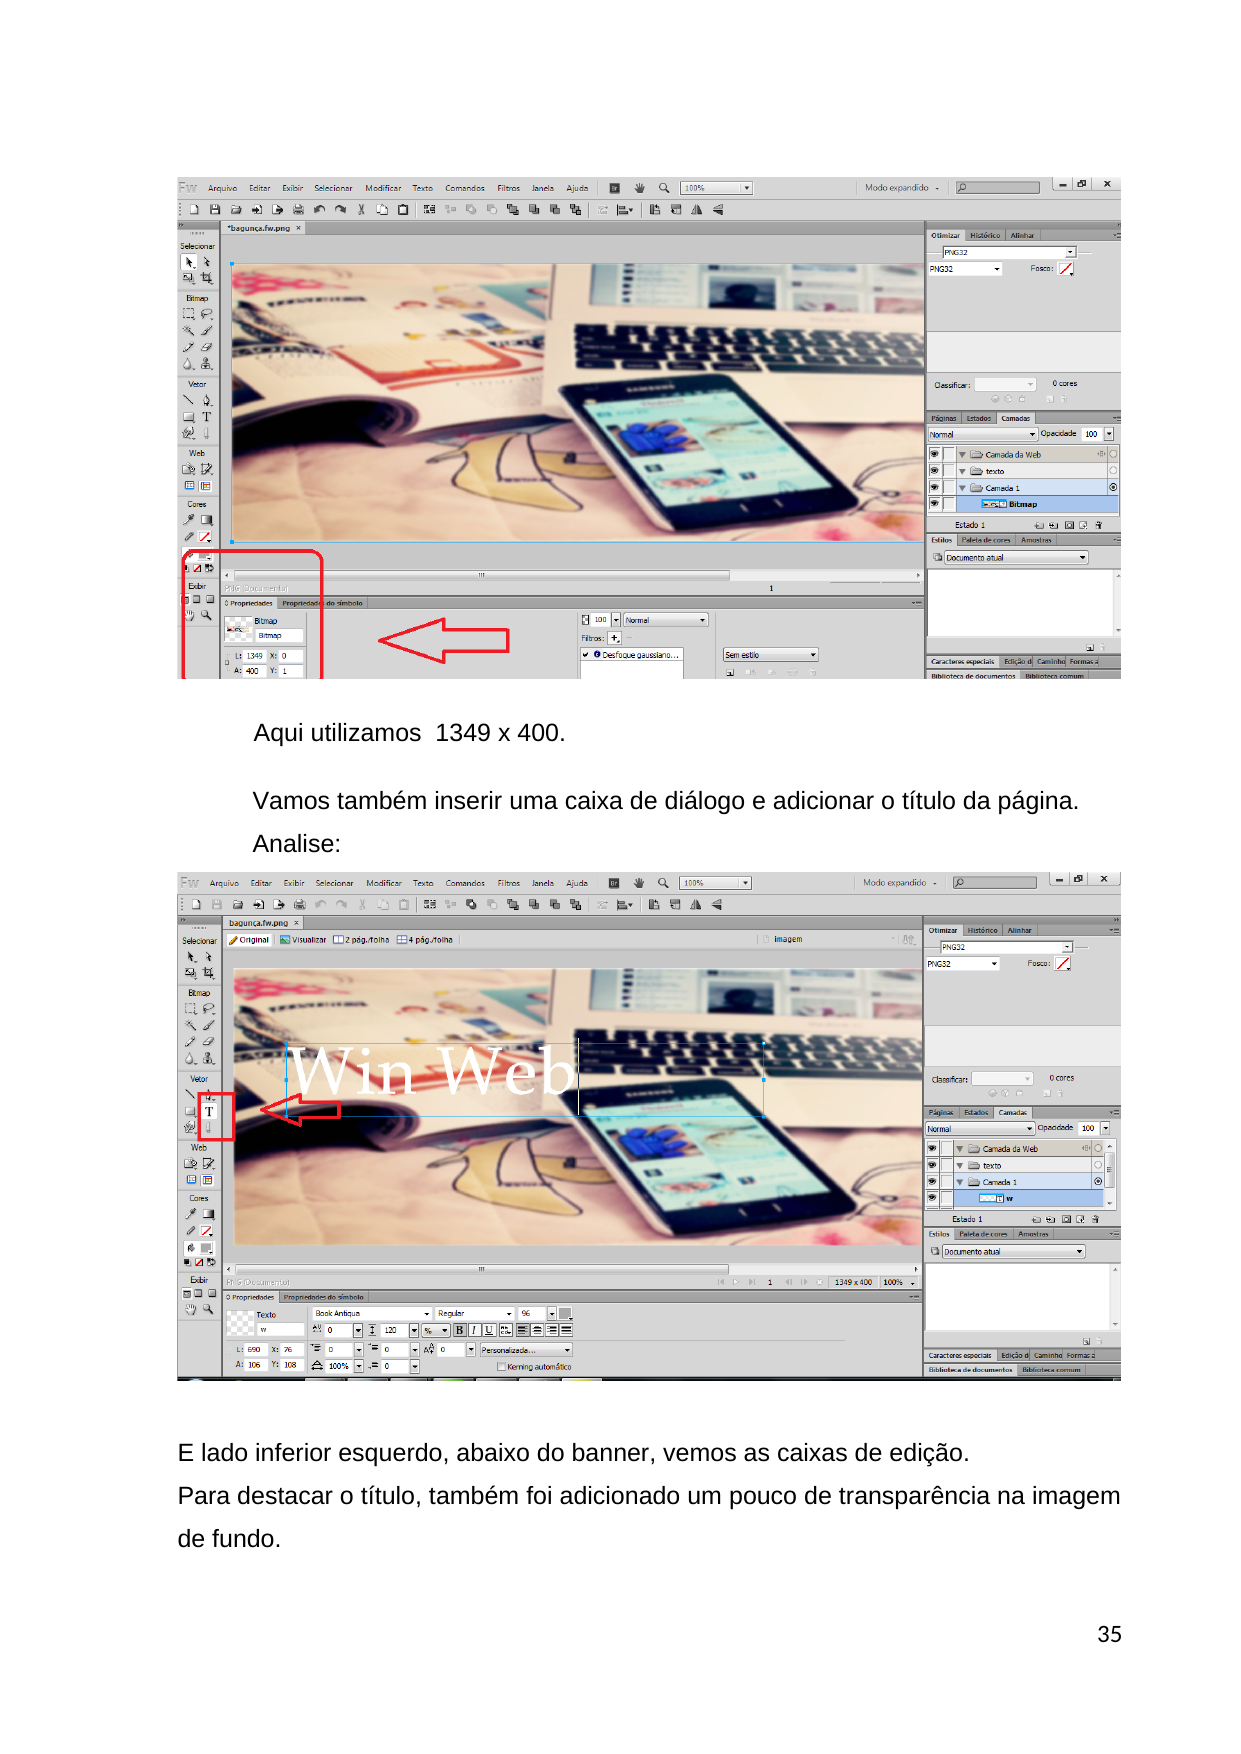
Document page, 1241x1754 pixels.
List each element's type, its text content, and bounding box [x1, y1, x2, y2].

text E lado inferior esquerdo, abaixo do banner, vemos as caixas de edição. [177, 1438, 1122, 1467]
picture [177, 872, 1121, 1381]
text Aqui utilizamos 1349 x 400. [177, 718, 1122, 747]
text Para destacar o título, também foi adicionado um pouco de transparência na imagem de fundo. [177, 1481, 1122, 1553]
text Analise: [252, 829, 1122, 858]
text Vamos também inserir uma caixa de diálogo e adicionar o título da página. [252, 786, 1122, 815]
picture [177, 177, 1121, 679]
